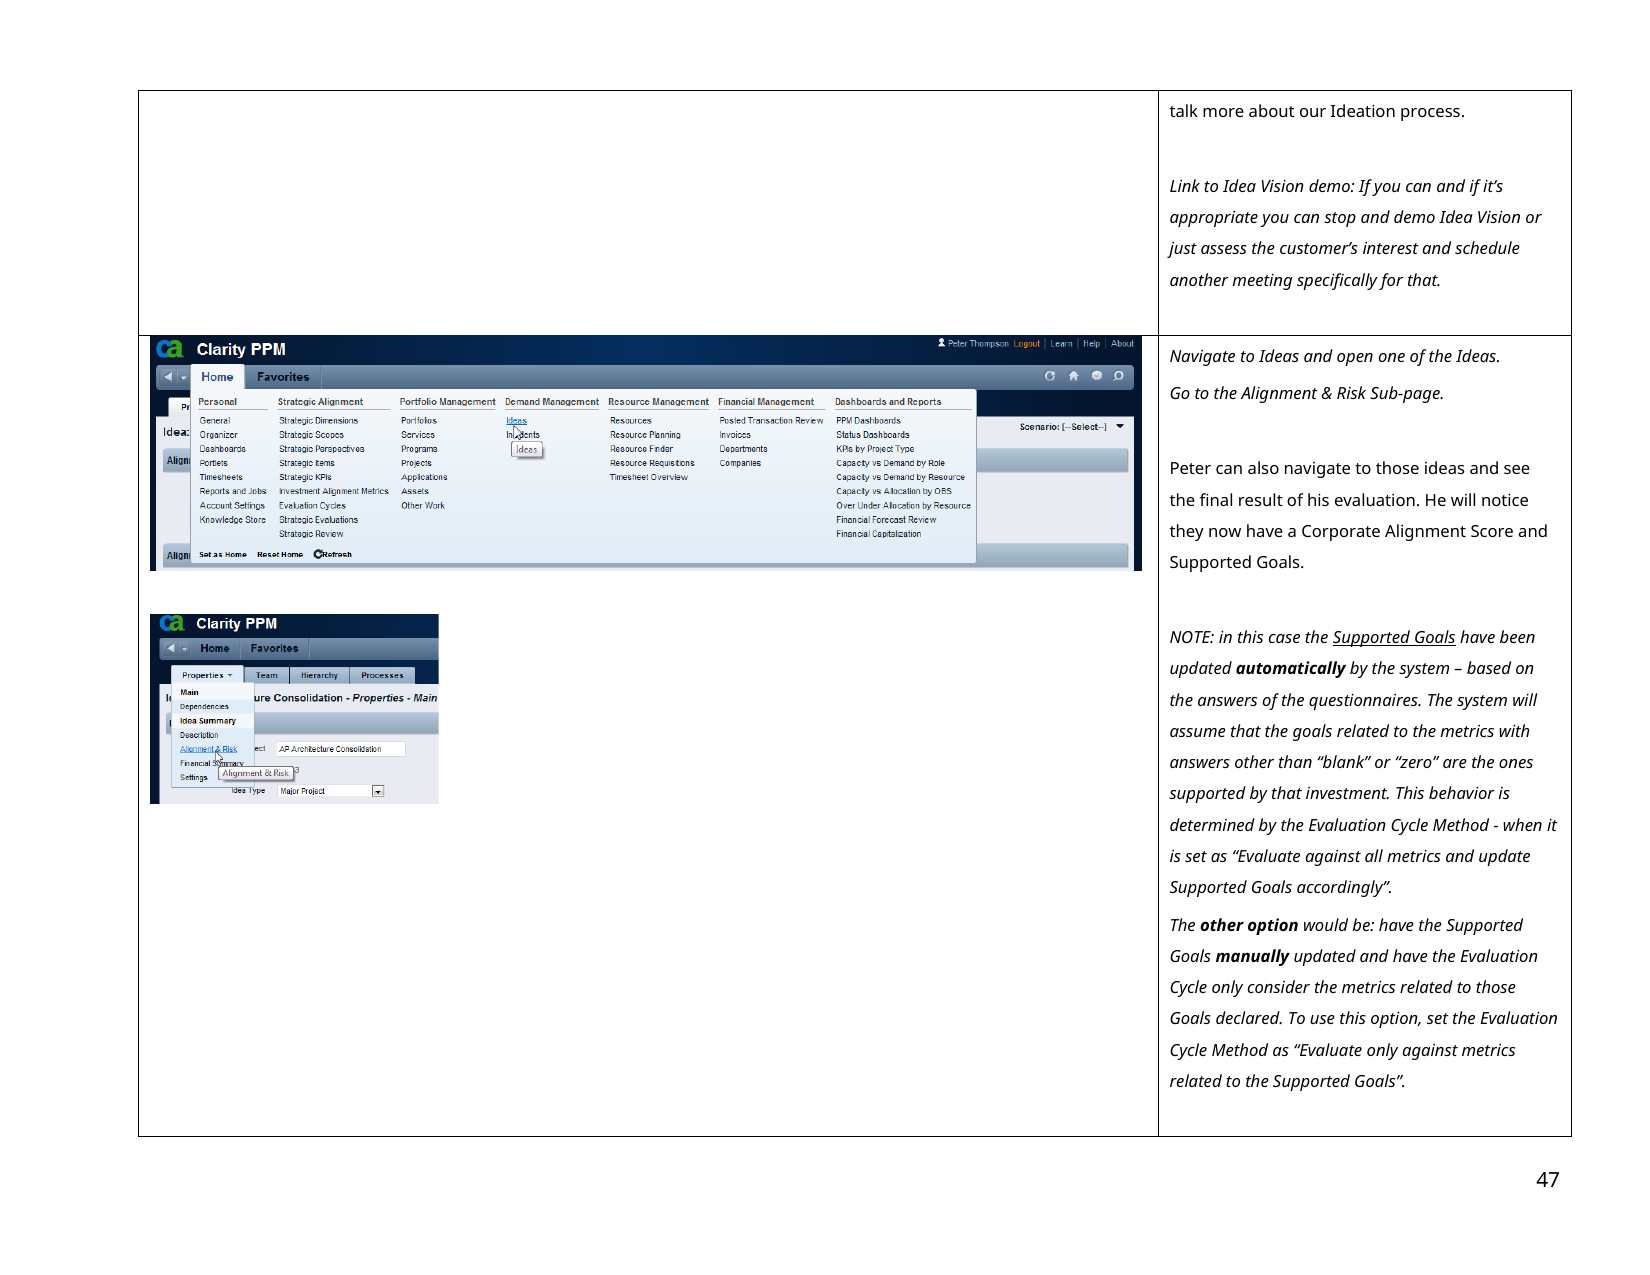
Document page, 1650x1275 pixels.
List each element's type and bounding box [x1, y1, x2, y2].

picture [150, 614, 439, 804]
table_cell [139, 91, 1158, 335]
picture [150, 335, 1142, 571]
table_cell [139, 336, 1158, 1136]
table_cell [1159, 336, 1571, 1136]
table_cell [1159, 91, 1571, 335]
